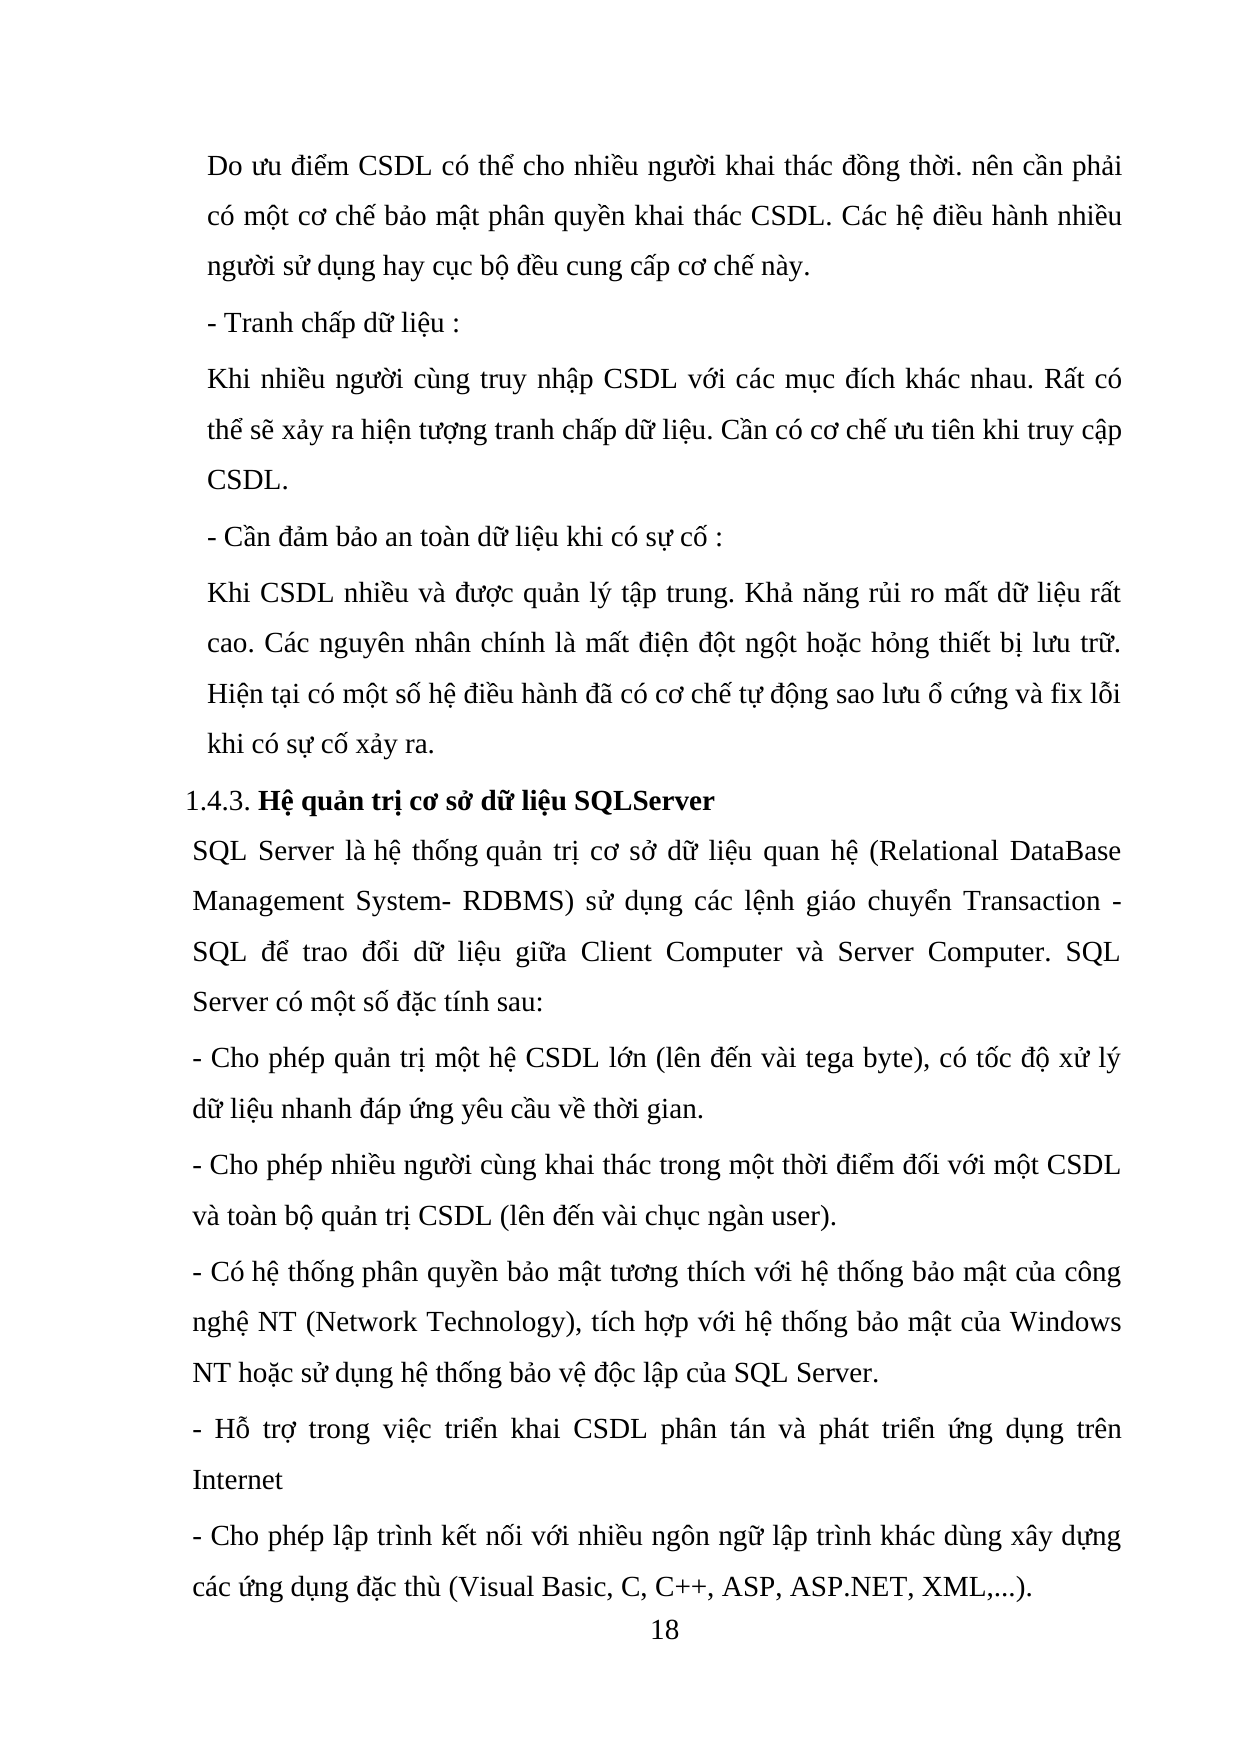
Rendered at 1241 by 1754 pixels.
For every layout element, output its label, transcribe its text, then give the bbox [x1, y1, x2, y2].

text Khi CSDL nhiều và được quản lý tập trung. Khả năng rủi ro mất dữ liệu rất cao. Các nguyên nhân chính là mất điện đột ngột hoặc hỏng thiết bị lưu trữ. Hiện tại có một số hệ điều hành đã có cơ chế tự động sao lưu ổ cứng và fix lỗi khi có sự cố xảy ra. [207, 575, 1122, 760]
text - Có hệ thống phân quyền bảo mật tương thích với hệ thống bảo mật của công nghệ NT (Network Technology), tích hợp với hệ thống bảo mật của Windows NT hoặc sử dụng hệ thống bảo vệ độc lập của SQL Server. [192, 1254, 1122, 1388]
list - Cần đảm bảo an toàn dữ liệu khi có sự cố : [207, 519, 1122, 552]
subtitle Hệ quản trị cơ sở dữ liệu SQLServer [258, 783, 1122, 816]
text - Cho phép nhiều người cùng khai thác trong một thời điểm đối với một CSDL và toàn bộ quản trị CSDL (lên đến vài chục ngàn user). [192, 1147, 1122, 1231]
text Khi nhiều người cùng truy nhập CSDL với các mục đích khác nhau. Rất có thể sẽ xảy ra hiện tượng tranh chấp dữ liệu. Cần có cơ chế ưu tiên khi truy cập CSDL. [207, 361, 1122, 496]
text - Hỗ trợ trong việc triển khai CSDL phân tán và phát triển ứng dụng trên Internet [192, 1411, 1122, 1495]
list - Tranh chấp dữ liệu : [207, 305, 1122, 338]
text - Cho phép quản trị một hệ CSDL lớn (lên đến vài tega byte), có tốc độ xử lý dữ liệu nhanh đáp ứng yêu cầu về thời gian. [192, 1041, 1122, 1124]
text - Cho phép lập trình kết nối với nhiều ngôn ngữ lập trình khác dùng xây dựng các ứng dụng đặc thù (Visual Basic, C, C++, ASP, ASP.NET, XML,...). [192, 1518, 1122, 1602]
text SQL Server là hệ thống quản trị cơ sở dữ liệu quan hệ (Relational DataBase Management System- RDBMS) sử dụng các lệnh giáo chuyển Transaction - SQL để trao đổi dữ liệu giữa Client Computer và Server Computer. SQL Server có một số đặc tính sau: [192, 833, 1122, 1017]
text Do ưu điểm CSDL có thể cho nhiều người khai thác đồng thời. nên cần phải có một cơ chế bảo mật phân quyền khai thác CSDL. Các hệ điều hành nhiều người sử dụng hay cục bộ đều cung cấp cơ chế này. [207, 148, 1122, 282]
